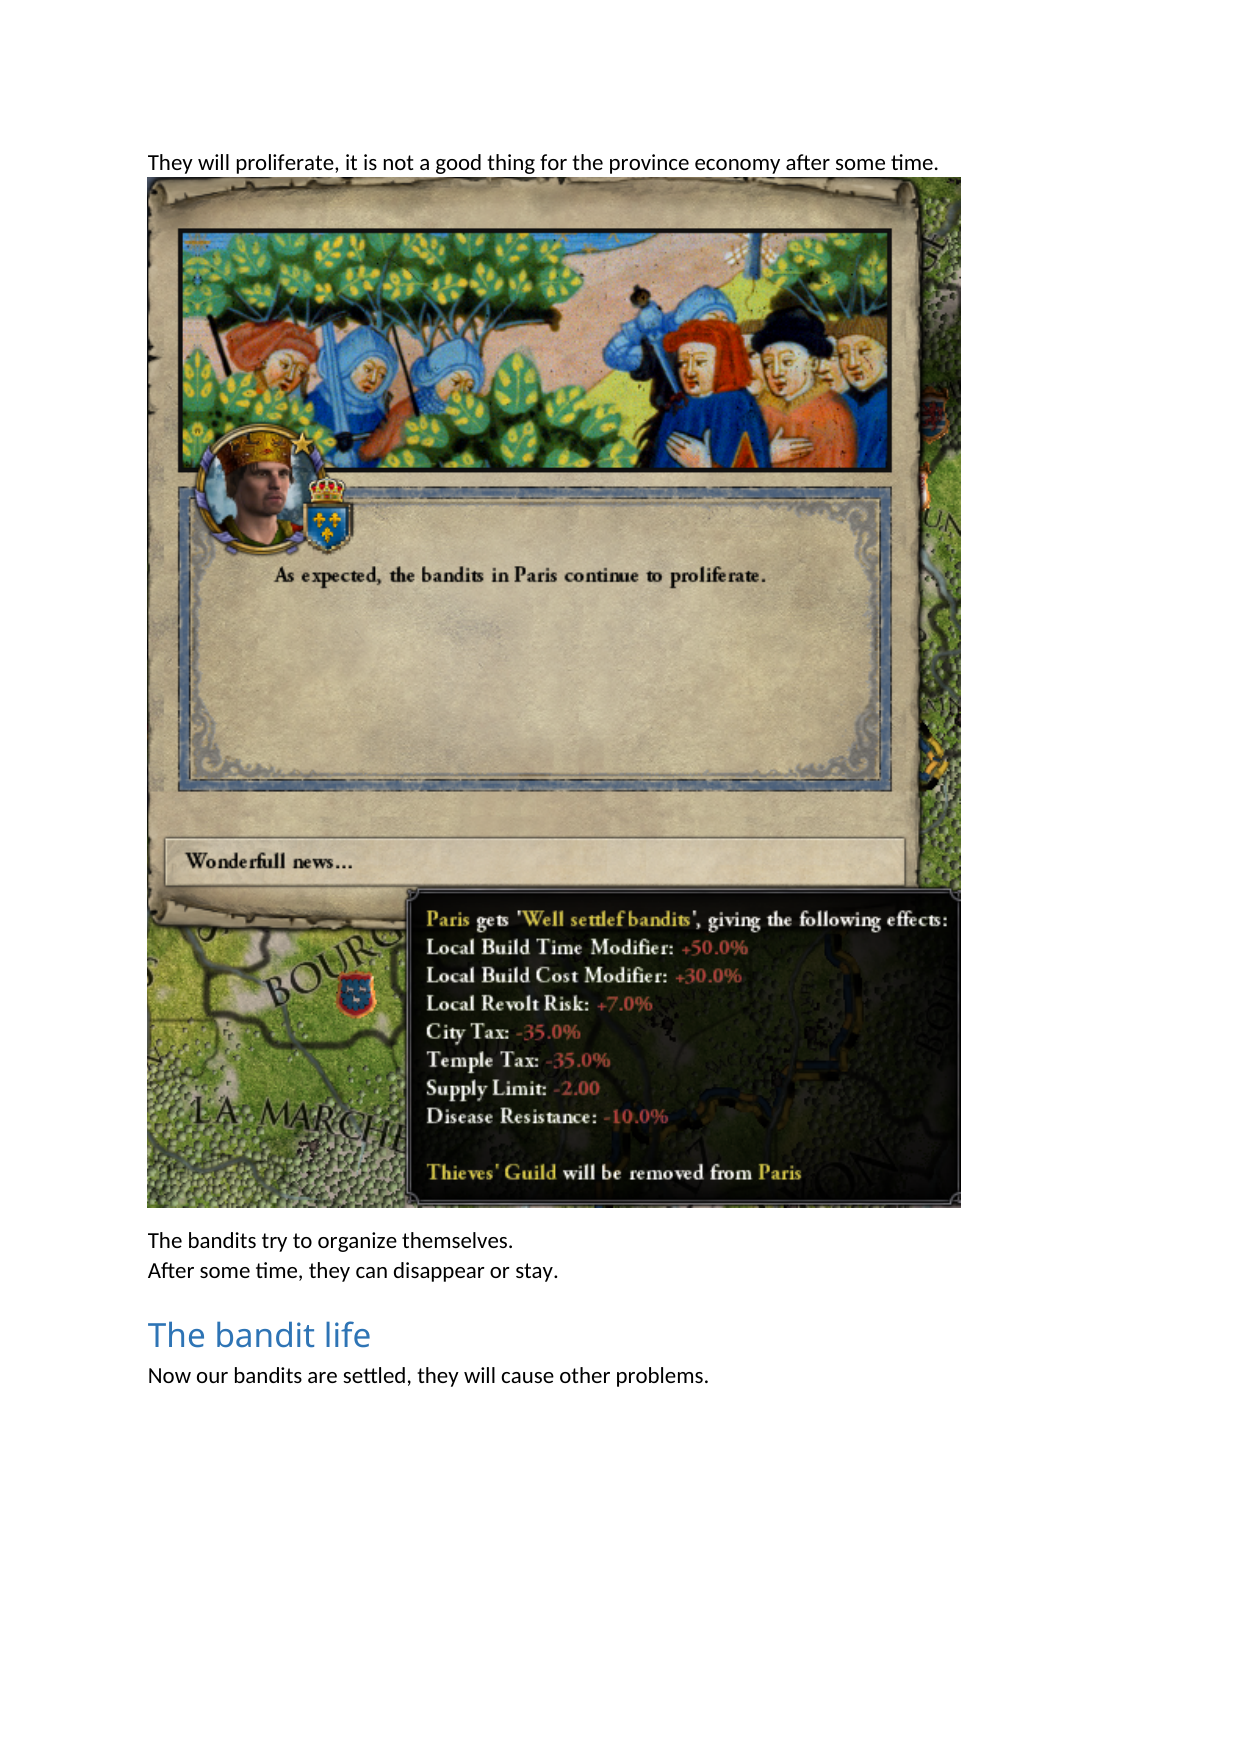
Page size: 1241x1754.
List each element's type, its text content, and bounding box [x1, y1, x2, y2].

picture [147, 177, 961, 1208]
subtitle The bandit life [148, 1312, 1093, 1357]
text Now our bandits are settled, they will cause other problems. [148, 1361, 1093, 1389]
text The bandits try to organize themselves. After some time, they can disappear or stay. [148, 1226, 1093, 1285]
